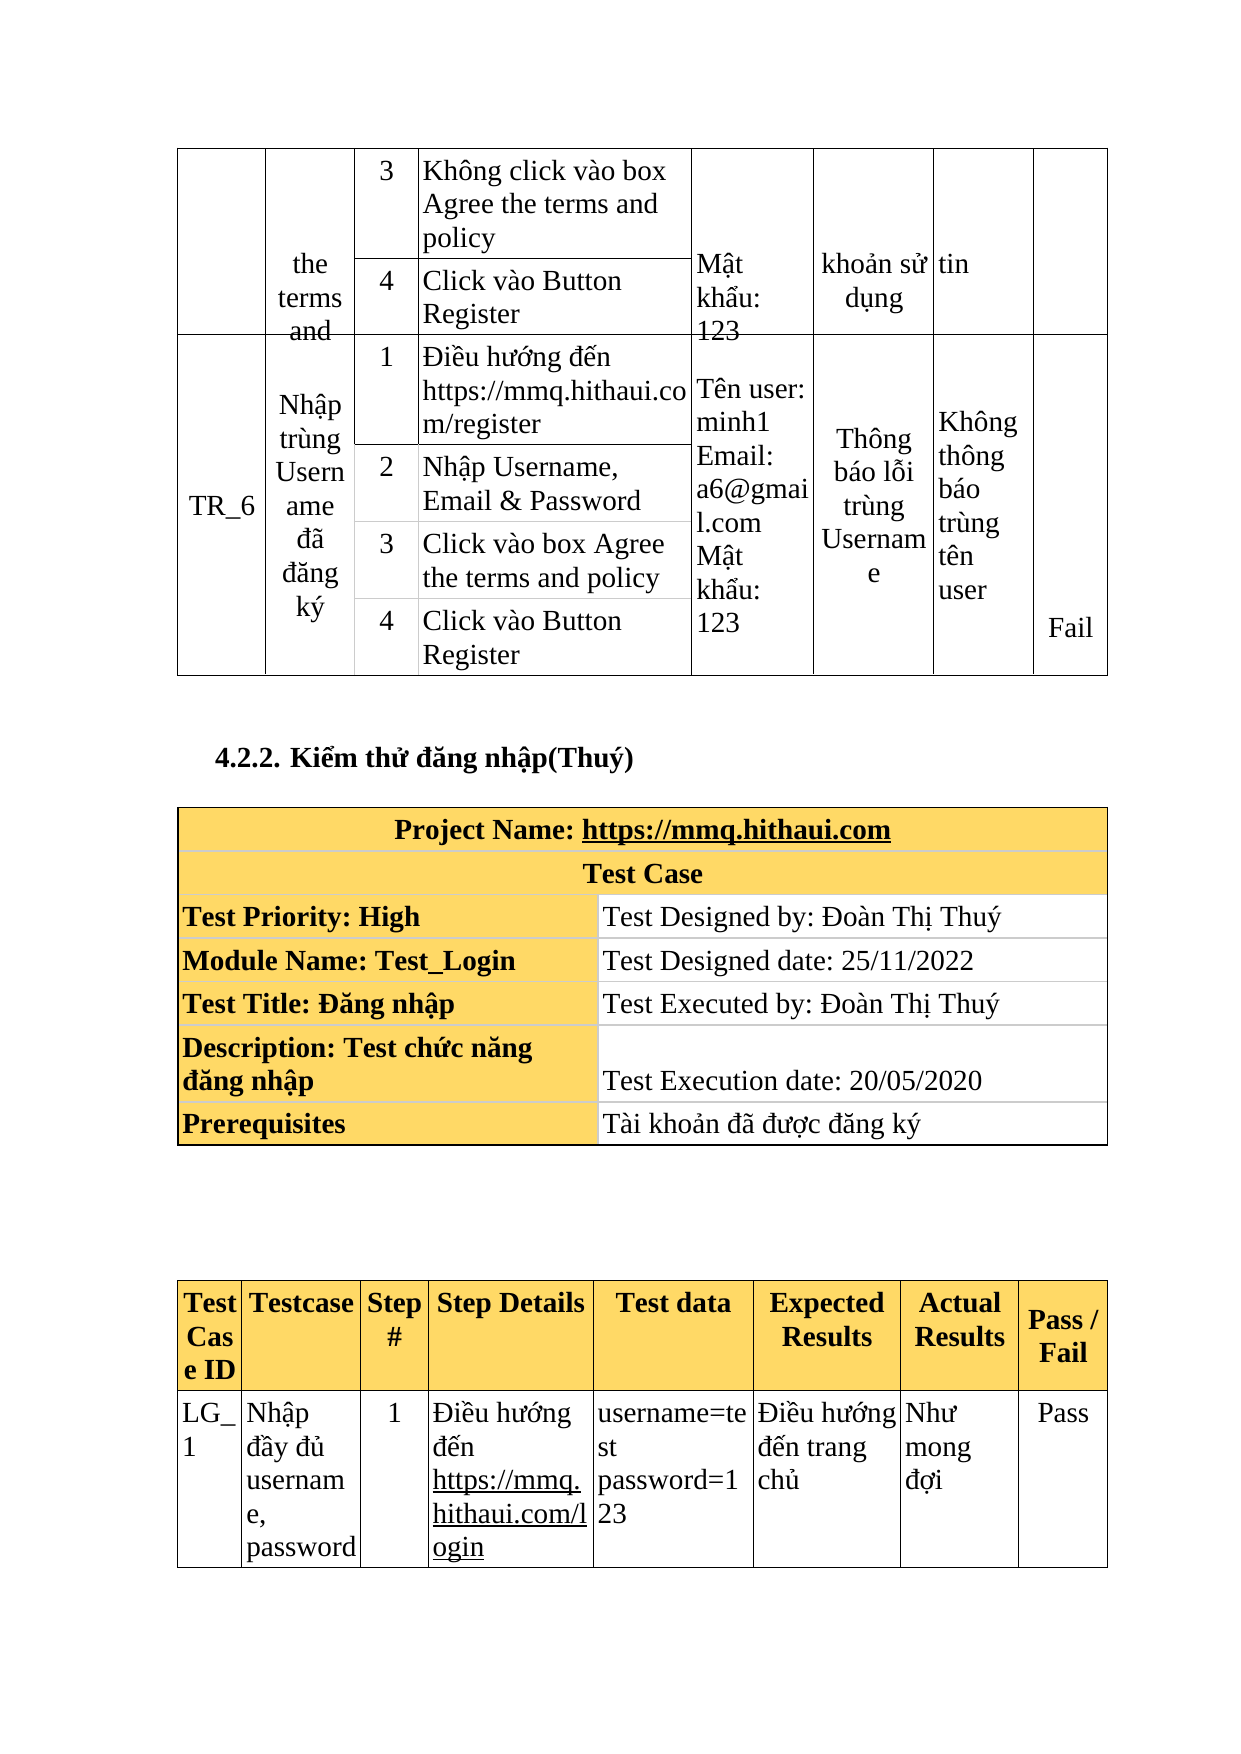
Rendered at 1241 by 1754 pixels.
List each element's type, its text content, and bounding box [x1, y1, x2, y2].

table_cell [594, 1391, 753, 1567]
table_cell Tên user: minh1 Email: a6@gmail.com Mật khẩu: 123 [692, 335, 813, 674]
table_cell Test Designed by: Đoàn Thị Thuý [599, 895, 1107, 937]
table_cell Test Execution date: 20/05/2020 [599, 1026, 1107, 1101]
table_cell Prerequisites [179, 1103, 597, 1144]
table_header Test data [594, 1281, 753, 1390]
table_cell 4 [355, 599, 418, 674]
table_cell Nhập Username, Email & Password [419, 445, 691, 521]
subtitle Kiểm thử đăng nhập(Thuý) [215, 740, 1122, 773]
table_cell Test Priority: High [179, 895, 597, 937]
table_cell 1 [355, 335, 418, 444]
table_cell Pass [1019, 1391, 1107, 1567]
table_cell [754, 1391, 900, 1567]
table_cell Click vào box Agree the terms and policy [419, 522, 691, 598]
table_header Actual Results [901, 1281, 1018, 1390]
table_cell Fail [1034, 335, 1107, 674]
table_cell Description: Test chức năng đăng nhập [179, 1026, 597, 1101]
table_cell Thông báo lỗi trùng Username [814, 335, 933, 674]
table_header Expected Results [754, 1281, 900, 1390]
table_header Pass / Fail [1019, 1281, 1107, 1390]
table_header Step # [361, 1281, 428, 1390]
table_cell Test Case [179, 852, 1107, 894]
table_cell 4 [355, 259, 418, 334]
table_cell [429, 1391, 593, 1567]
table_cell TR_6 [178, 335, 265, 674]
table_header Step Details [429, 1281, 593, 1390]
table_cell Click vào Button Register [419, 599, 691, 674]
table_cell LG_1 [178, 1391, 241, 1567]
table_cell 3 [355, 149, 418, 258]
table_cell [242, 1391, 360, 1567]
table_cell Nhập trùng Username đã đăng ký [266, 335, 354, 674]
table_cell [419, 335, 691, 444]
table_cell Không click vào box Agree the terms and policy [419, 149, 691, 258]
table_cell Test Title: Đăng nhập [179, 982, 597, 1024]
table_cell 2 [355, 445, 418, 521]
table_cell Test Executed by: Đoàn Thị Thuý [599, 982, 1107, 1024]
table_cell Click vào Button Register [419, 259, 691, 334]
table_cell Tài khoản đã được đăng ký [599, 1103, 1107, 1144]
table_cell 3 [355, 522, 418, 598]
table_cell 1 [361, 1391, 428, 1567]
table_header Test Case ID [178, 1281, 241, 1390]
table_cell Không thông báo trùng tên user [934, 335, 1033, 674]
table_header Testcase [242, 1281, 360, 1390]
table_cell Module Name: Test_Login [179, 939, 597, 981]
table_cell Như mong đợi [901, 1391, 1018, 1567]
table_cell Test Designed date: 25/11/2022 [599, 939, 1107, 981]
table_header Project Name: https://mmq.hithaui.com [179, 808, 1107, 850]
